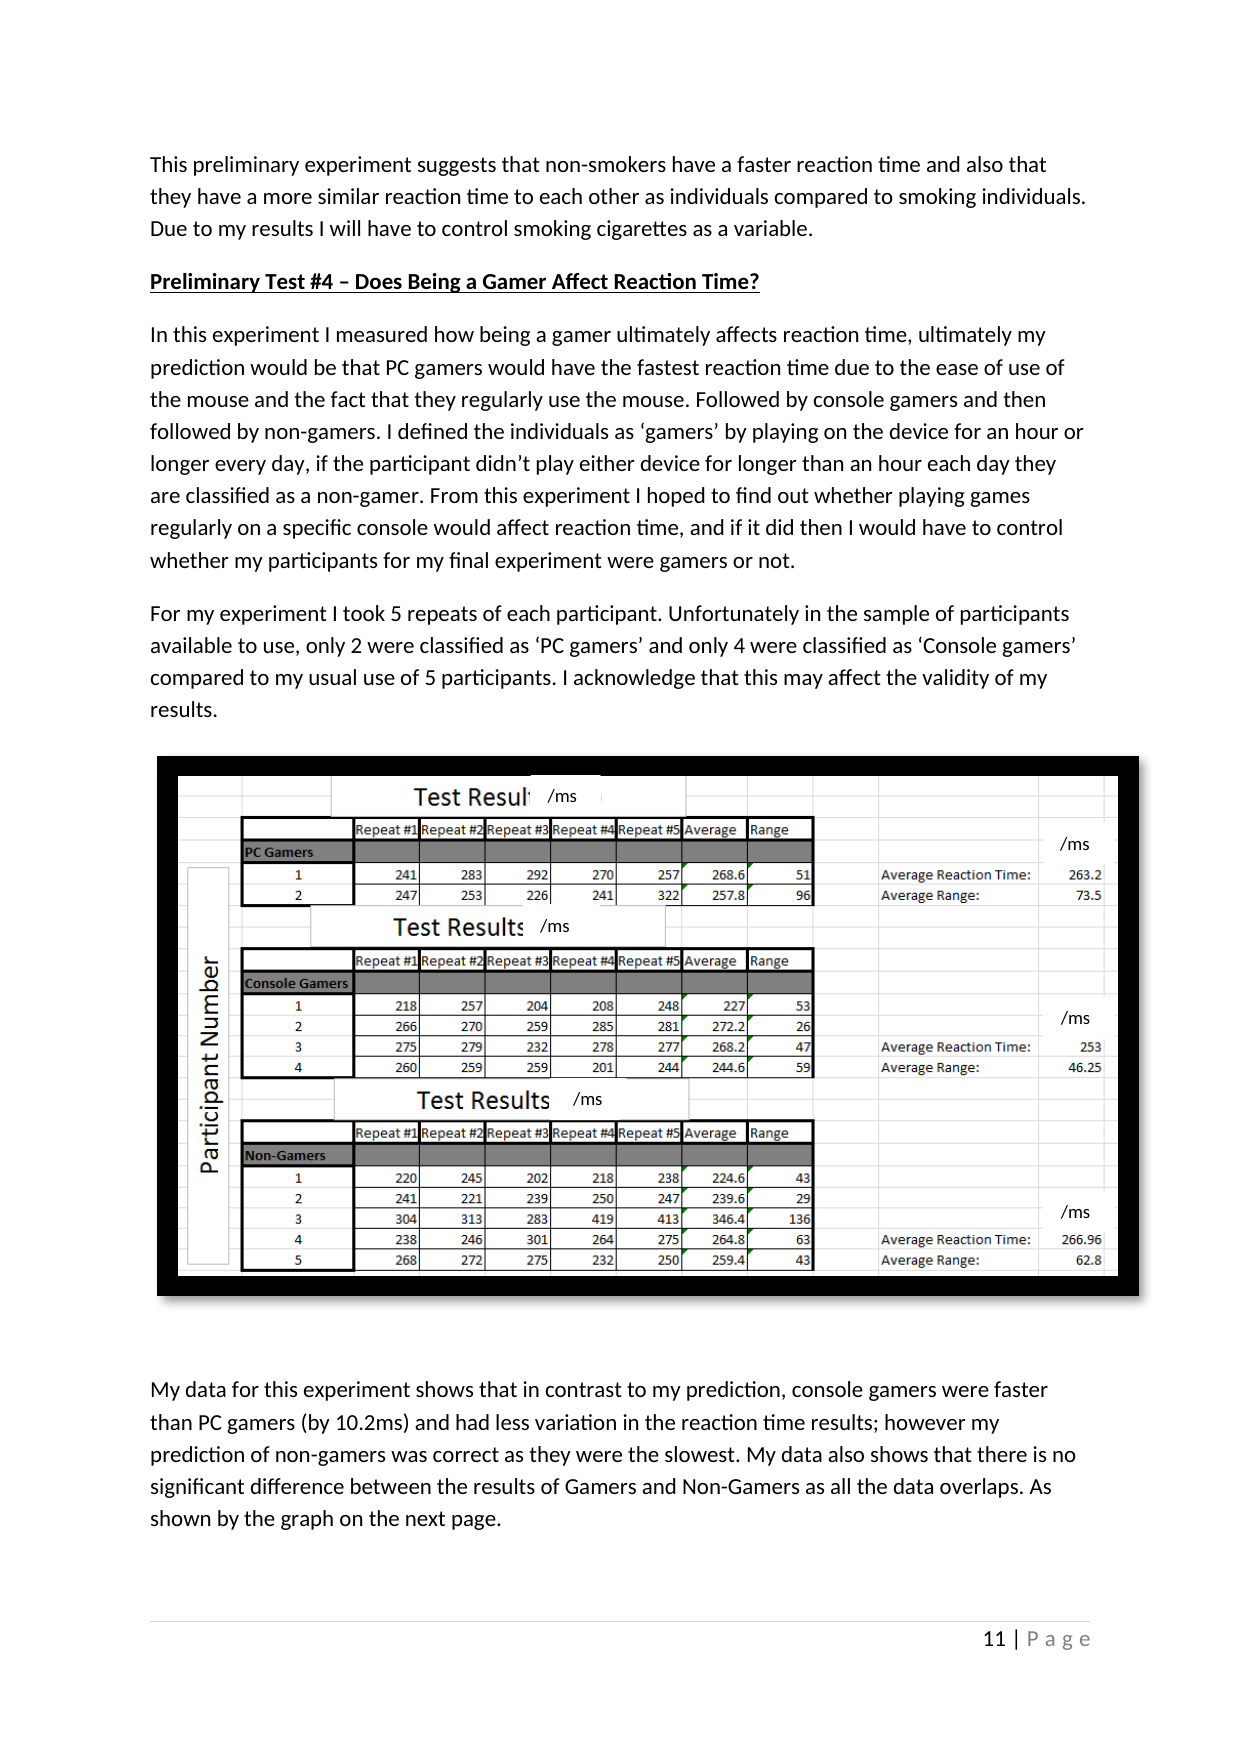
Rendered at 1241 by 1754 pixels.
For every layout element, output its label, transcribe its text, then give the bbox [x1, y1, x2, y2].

text For my experiment I took 5 repeats of each participant. Unfortunately in the sample of participants available to use, only 2 were classified as ‘PC gamers’ and only 4 were classified as ‘Console gamers’ compared to my usual use of 5 participants. I acknowledge that this may affect the validity of my results. [150, 599, 1090, 723]
text In this experiment I measured how being a gamer ultimately affects reaction time, ultimately my prediction would be that PC gamers would have the fastest reaction time due to the ease of use of the mouse and the fact that they regularly use the mouse. Followed by console gamers and then followed by non-gamers. I defined the individuals as ‘gamers’ by playing on the device for an hour or longer every day, if the participant didn’t play either device for longer than an hour each day they are classified as a non-gamer. From this experiment I hoped to find out whether playing games regularly on a specific console would affect reaction time, and if it did then I would have to control whether my participants for my final experiment were gamers or not. [150, 320, 1090, 574]
picture [178, 776, 1118, 1276]
text Preliminary Test #4 – Does Being a Gamer Affect Reaction Time? [150, 267, 1090, 295]
text This preliminary experiment suggests that non-smokers have a faster reaction time and also that they have a more similar reaction time to each other as individuals compared to smoking individuals. Due to my results I will have to control smoking cigarettes as a variable. [150, 150, 1090, 242]
